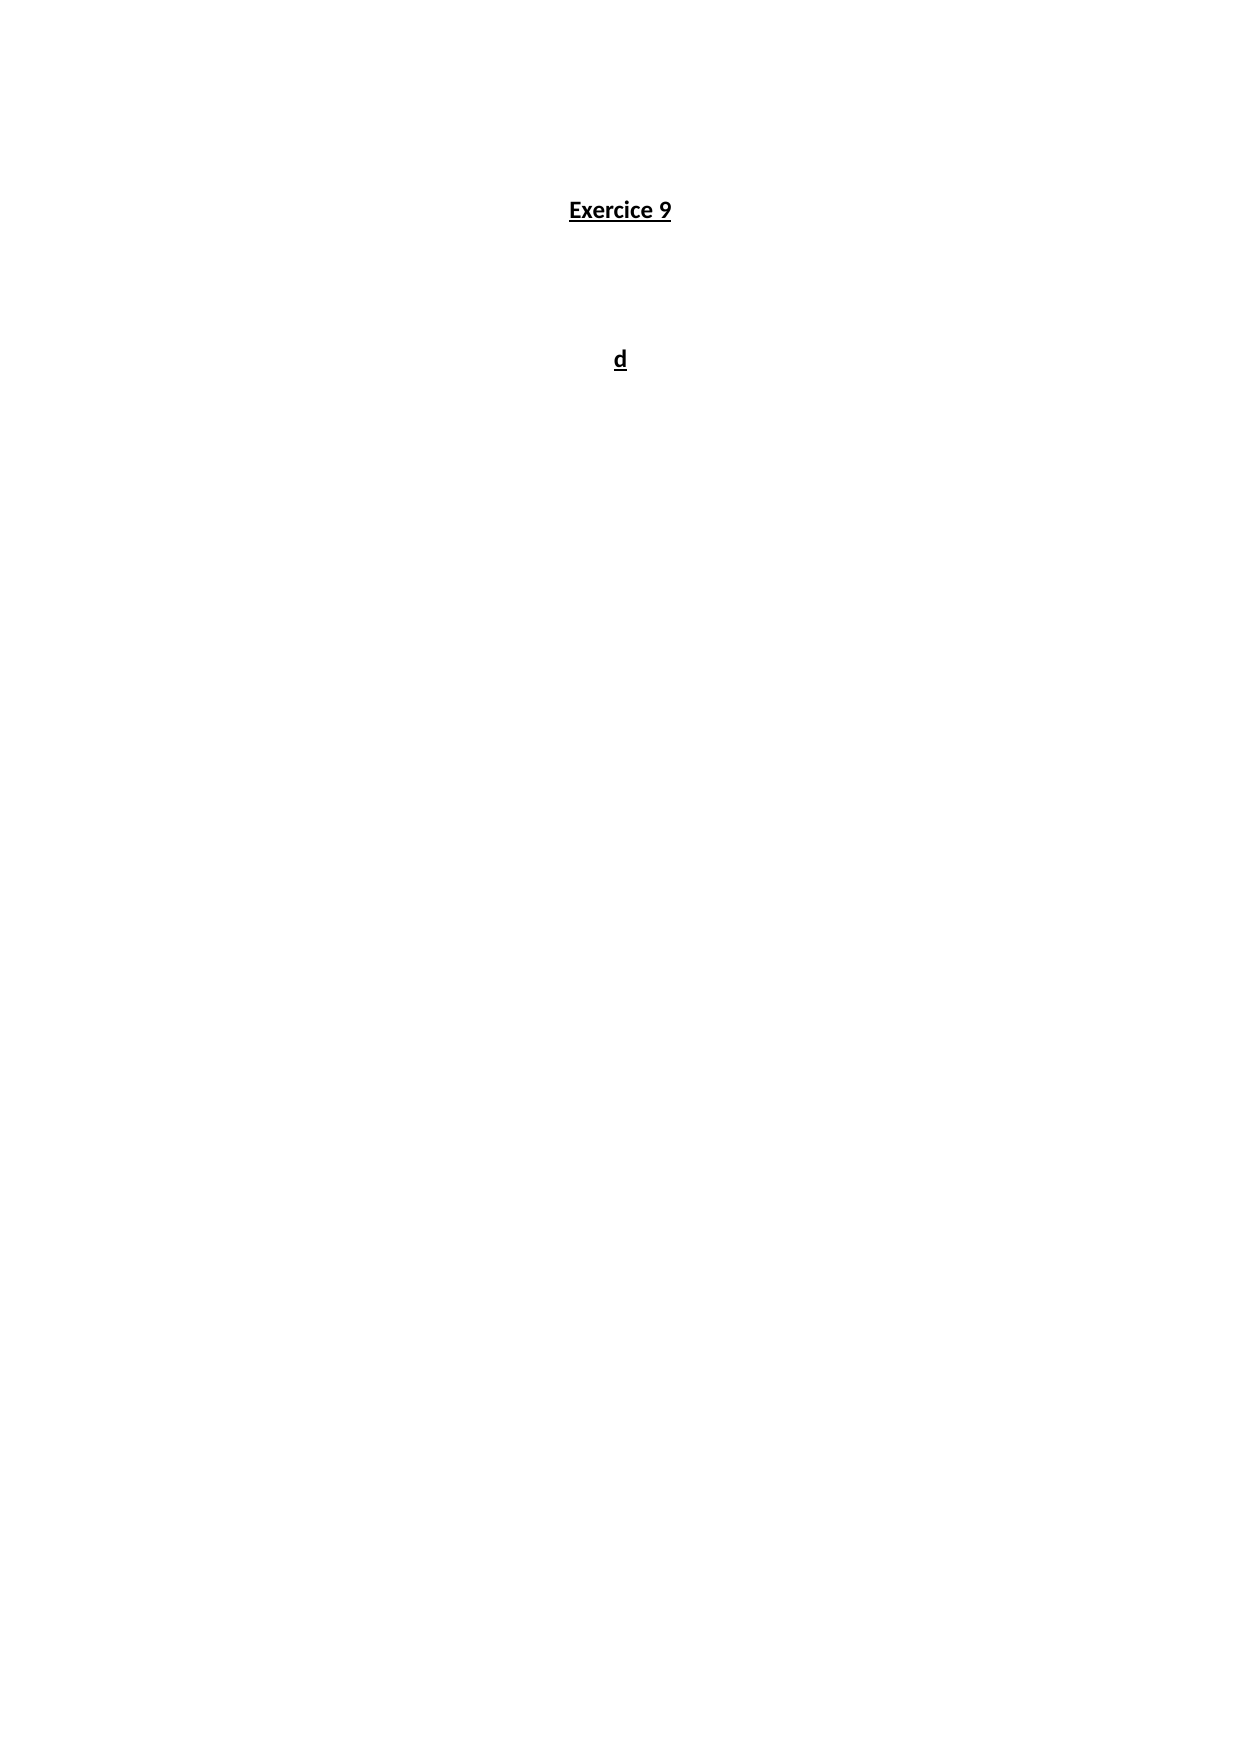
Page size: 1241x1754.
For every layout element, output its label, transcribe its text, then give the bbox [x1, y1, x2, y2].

text Exercice 9 [148, 194, 1093, 225]
text d [148, 343, 1093, 374]
